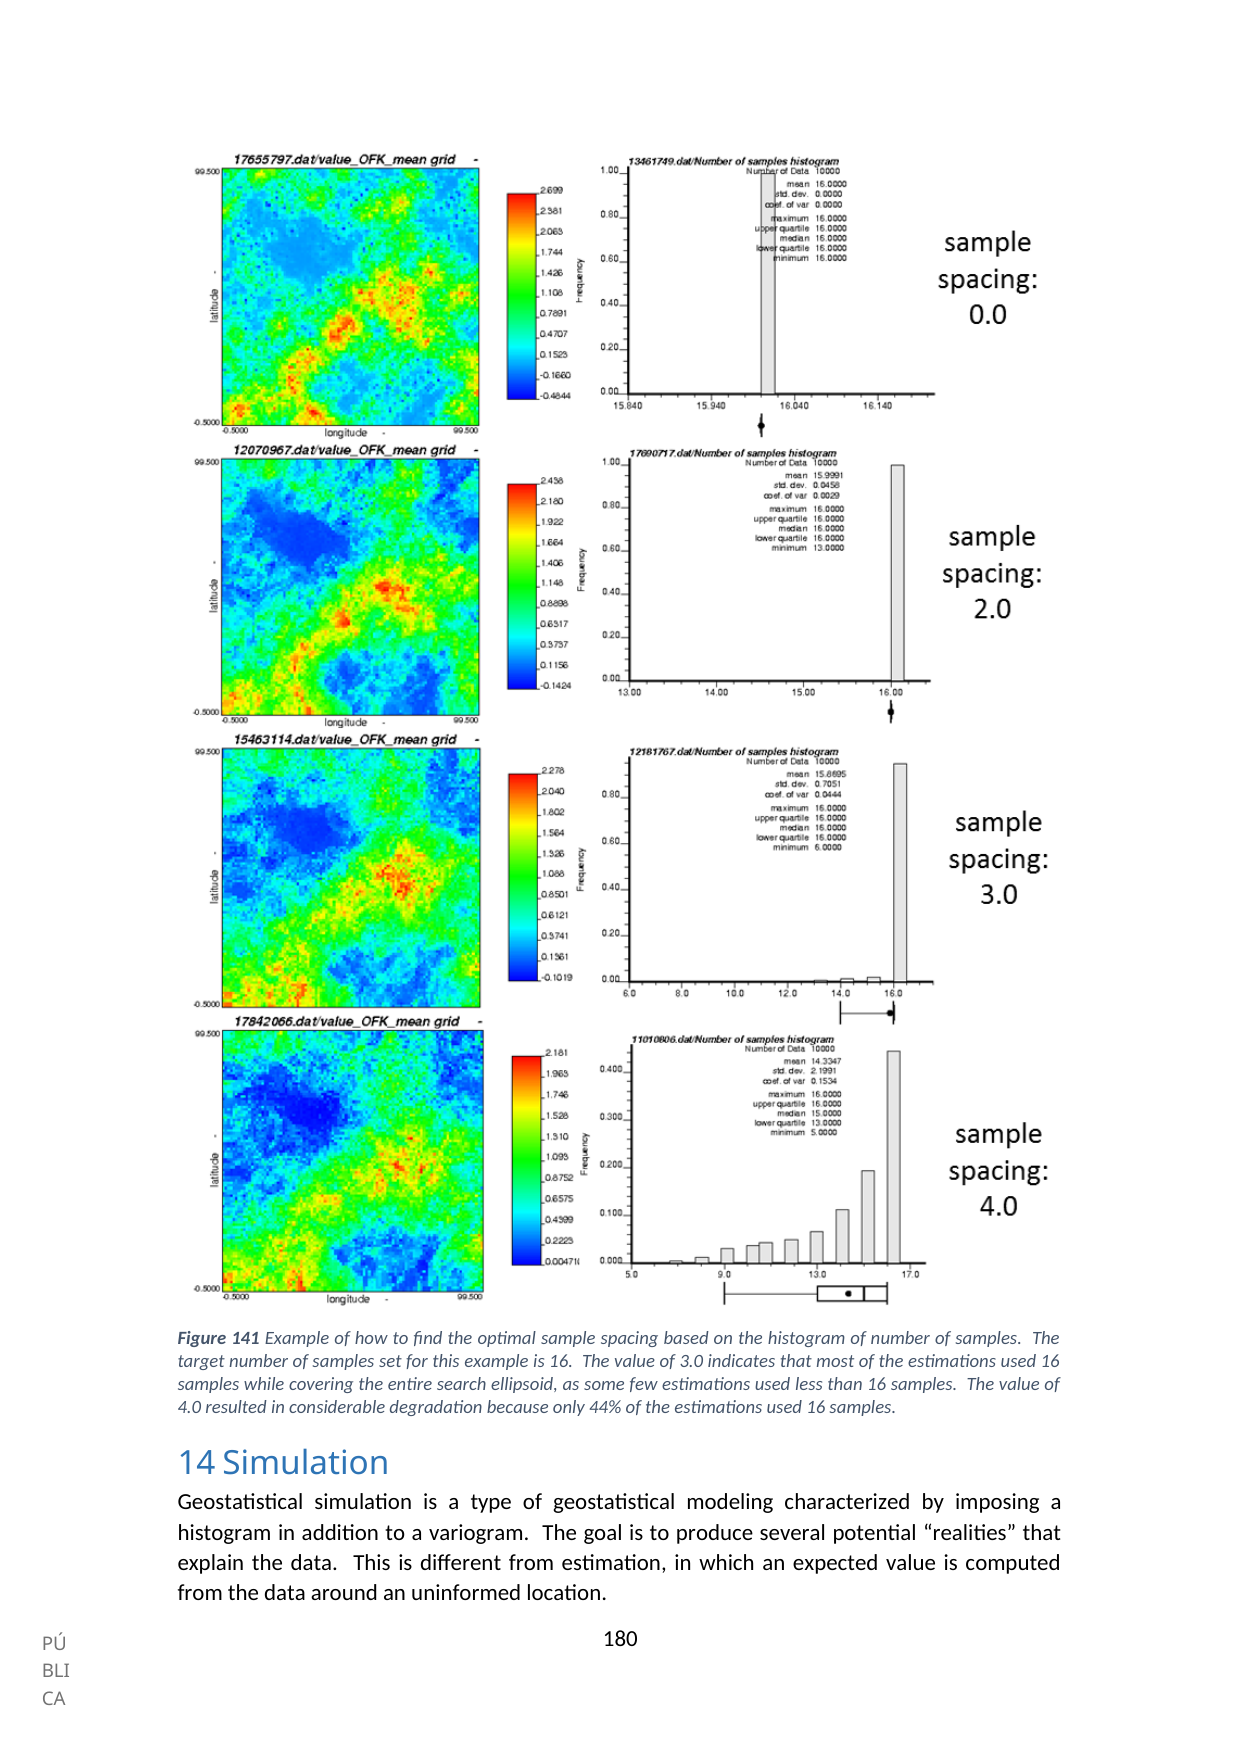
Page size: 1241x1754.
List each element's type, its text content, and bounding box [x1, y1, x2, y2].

text Geostatistical simulation is a type of geostatistical modeling characterized by imposing a histogram in addition to a variogram. The goal is to produce several potential “realities” that explain the data. This is different from estimation, in which an expected value is computed from the data around an uninformed location. [177, 1487, 1063, 1606]
text Figure 141 Example of how to find the optimal sample spacing based on the histogram of number of samples. The target number of samples set for this example is 16. The value of 3.0 indicates that most of the estimations used 16 samples while covering the entire search ellipsoid, as some few estimations used less than 16 samples. The value of 4.0 resulted in considerable degradation because only 44% of the estimations used 16 samples. [177, 1326, 1063, 1418]
picture [184, 147, 1056, 1308]
subtitle Simulation [177, 1438, 1063, 1484]
